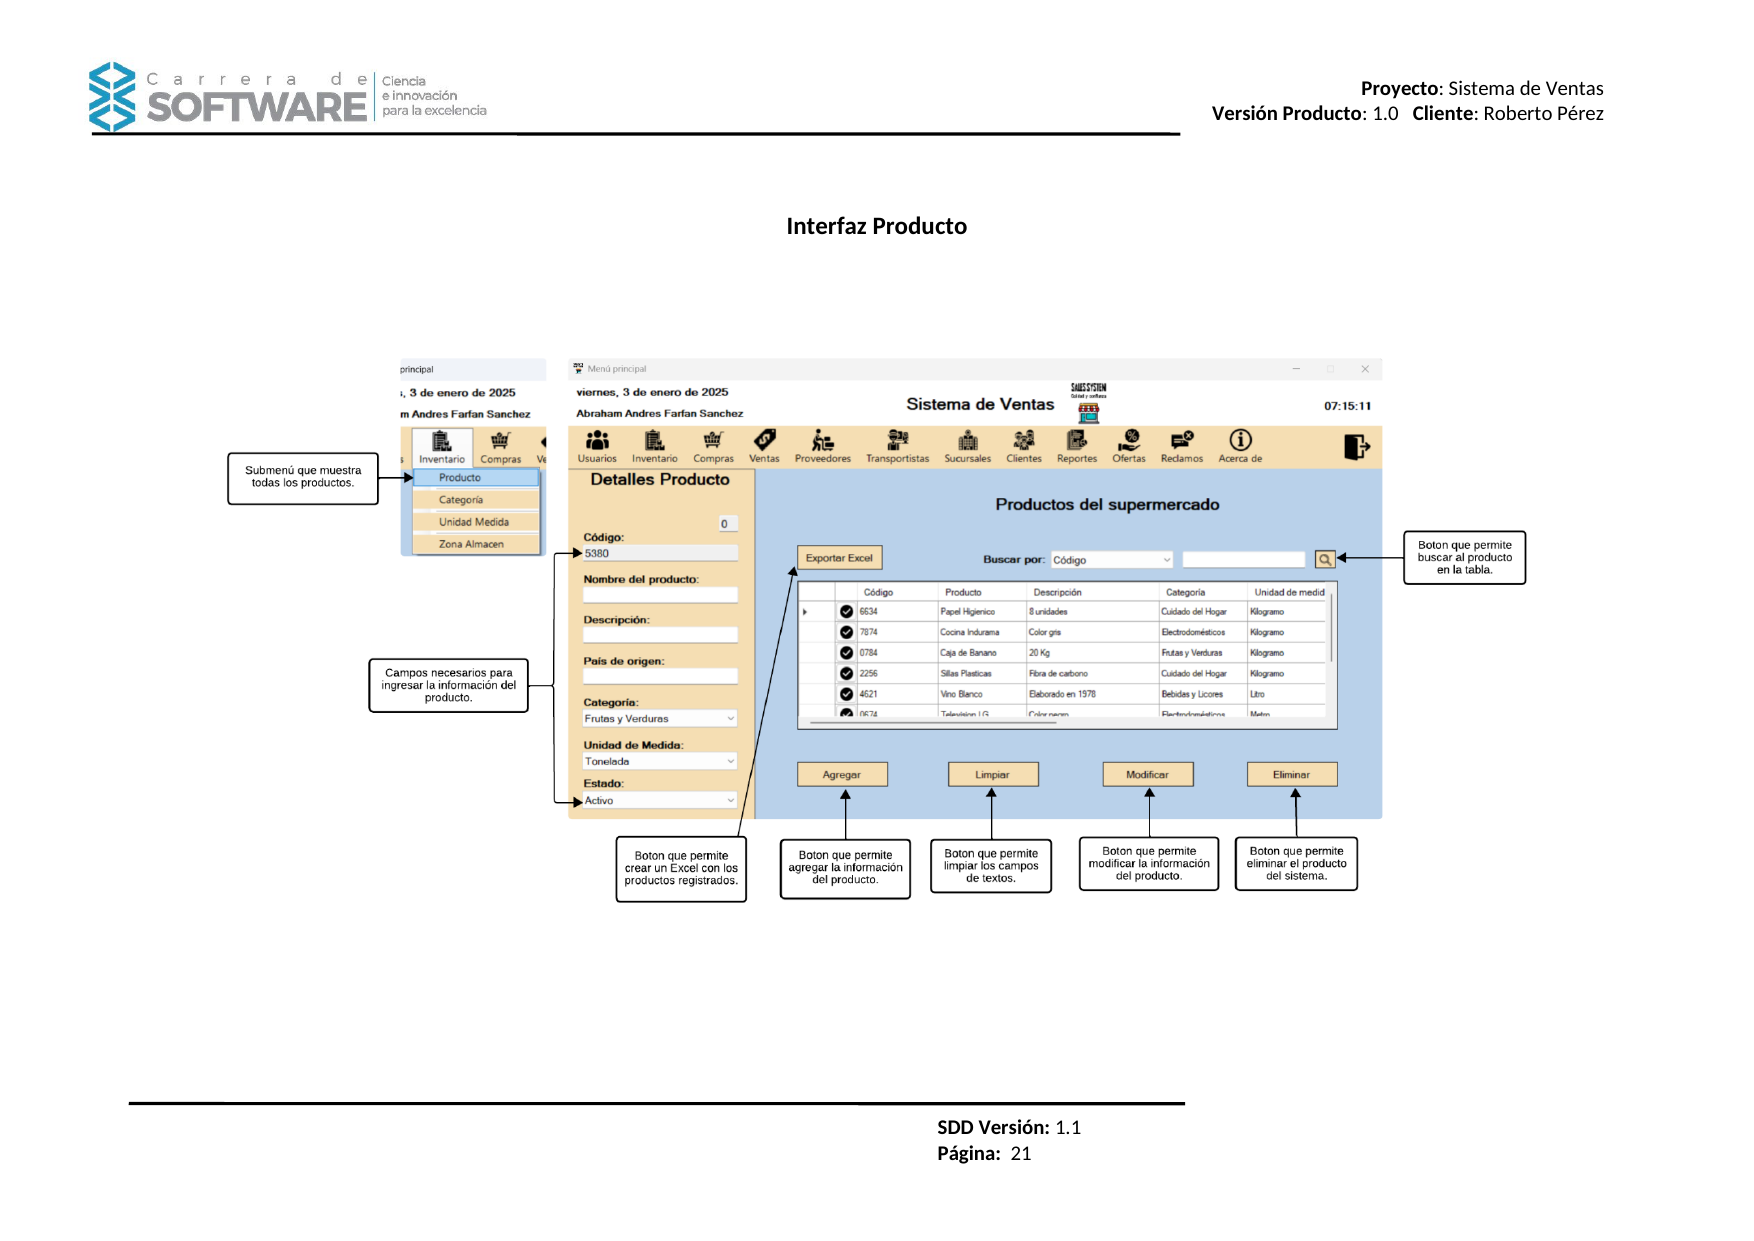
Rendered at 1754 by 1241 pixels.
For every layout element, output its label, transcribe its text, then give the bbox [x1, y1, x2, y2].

subtitle Interfaz Producto [150, 210, 1604, 241]
picture [78, 46, 493, 154]
picture [208, 318, 1546, 925]
